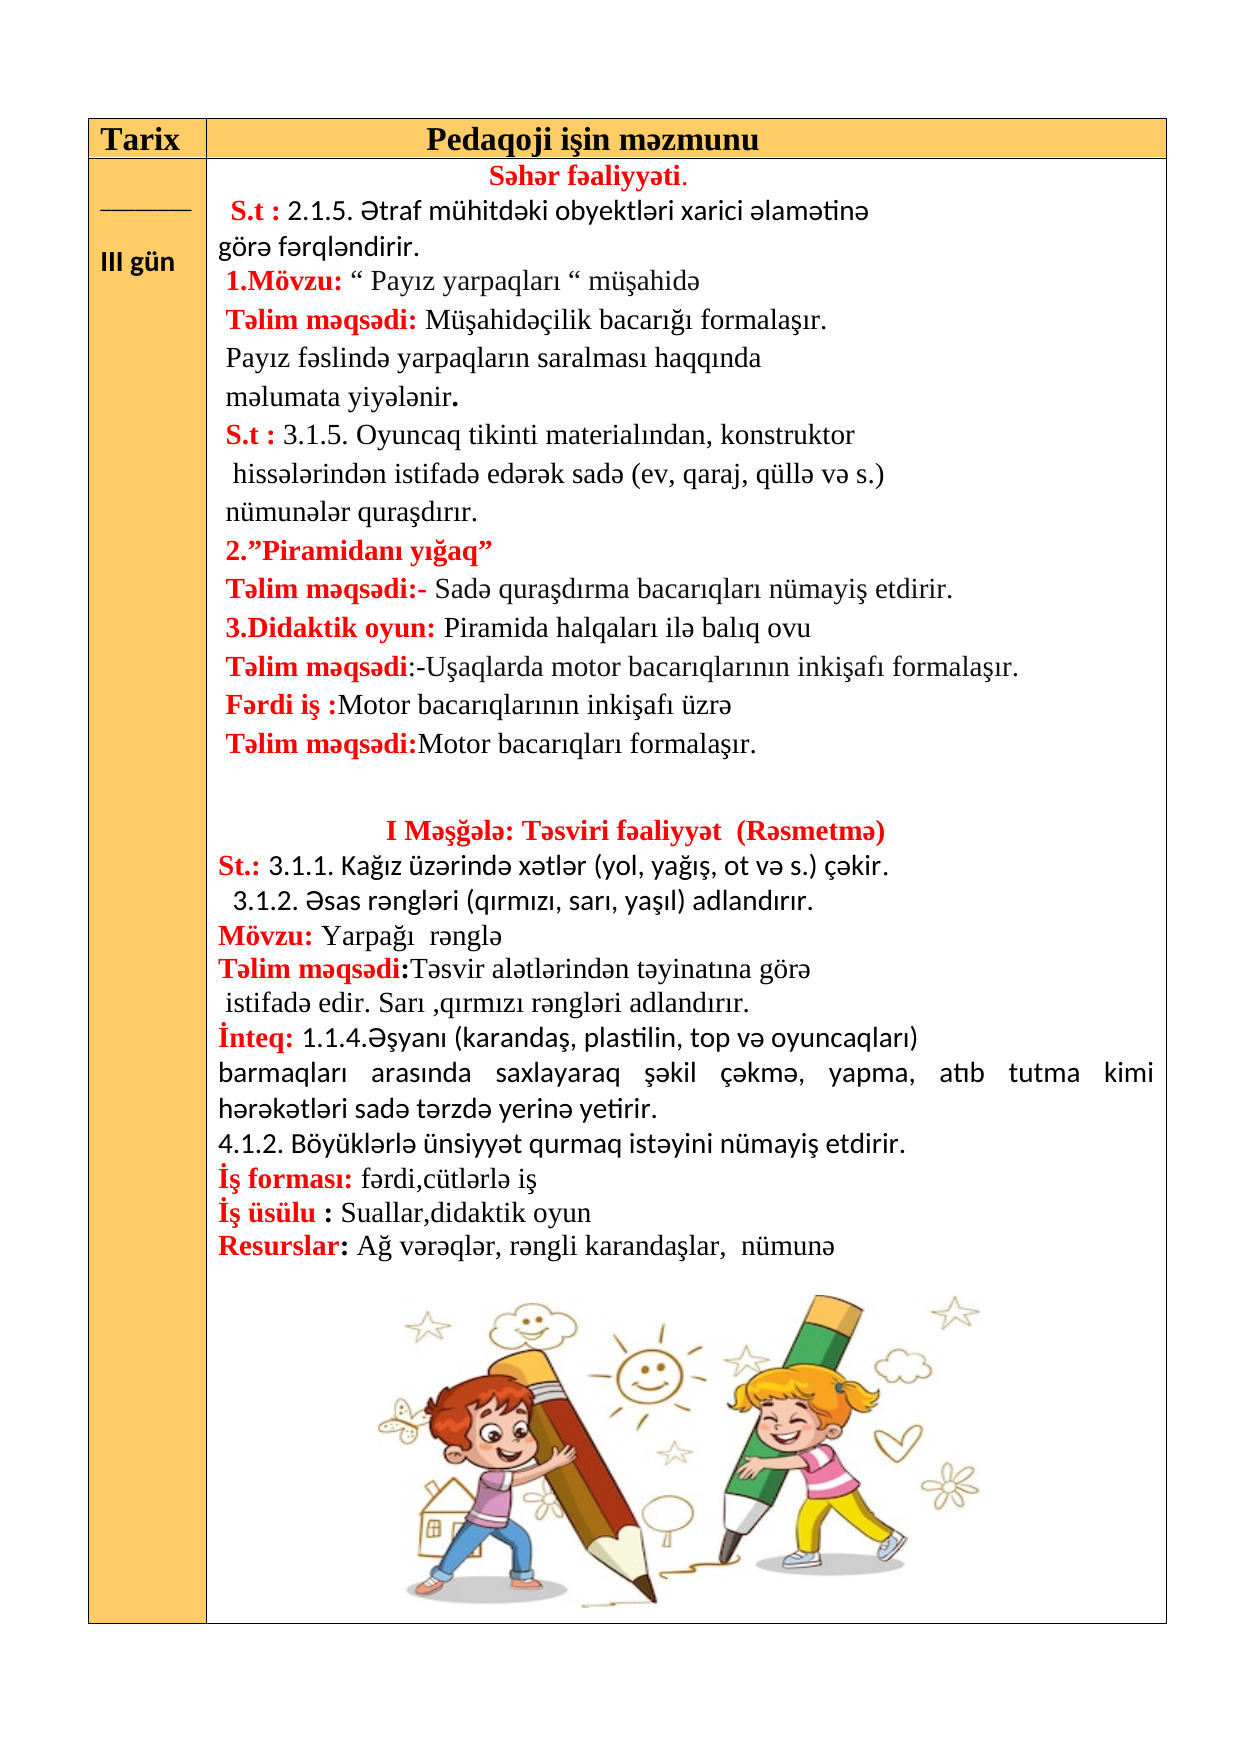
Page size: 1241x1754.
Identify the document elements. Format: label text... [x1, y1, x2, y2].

picture [378, 1295, 980, 1608]
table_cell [89, 159, 206, 1623]
table_cell Tarix [89, 119, 206, 157]
table_cell Pedaqoji işin məzmunu [207, 119, 1166, 157]
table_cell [207, 159, 1166, 1623]
